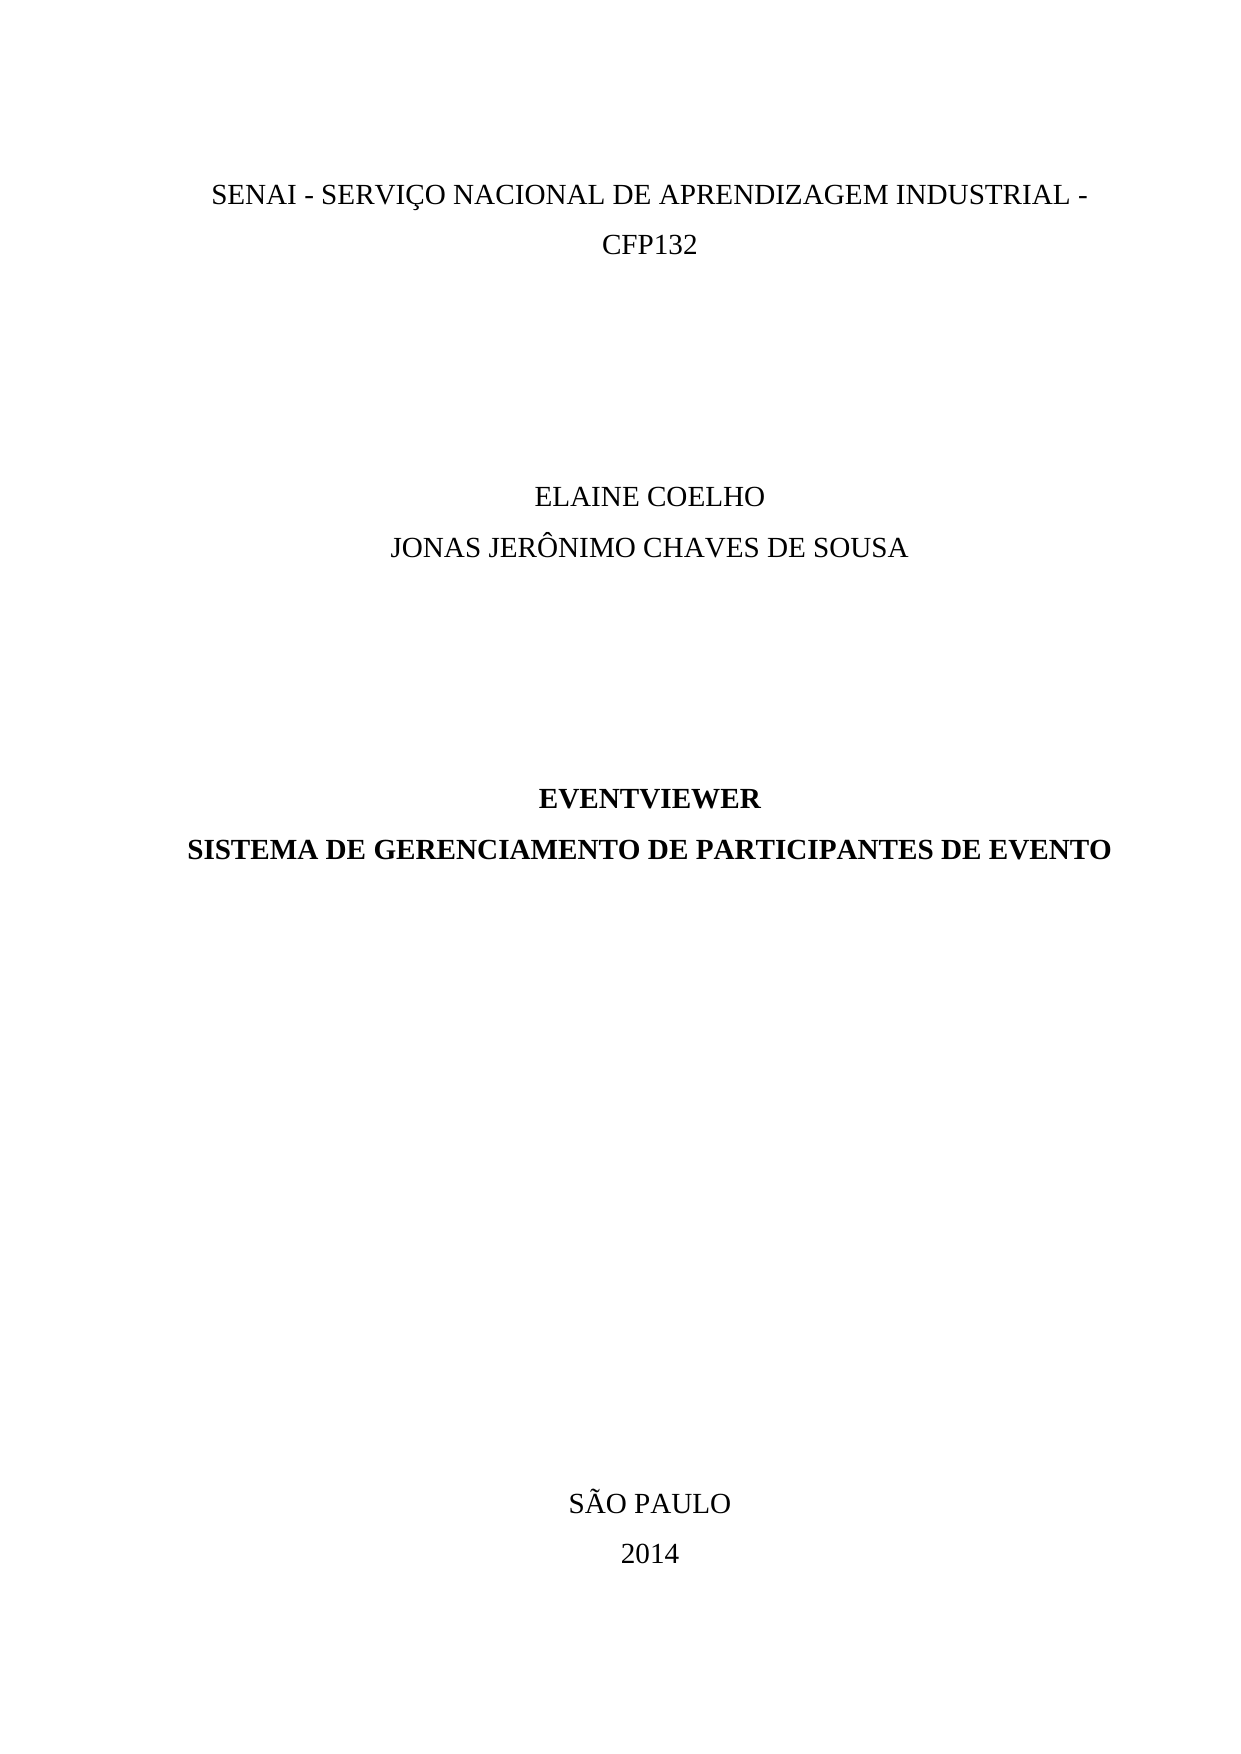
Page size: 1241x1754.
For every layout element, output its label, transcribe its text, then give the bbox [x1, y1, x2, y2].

text 2014 [177, 1536, 1122, 1570]
text SÃO PAULO [177, 1486, 1122, 1519]
text SENAI - SERVIÇO NACIONAL DE APRENDIZAGEM INDUSTRIAL - CFP132 [177, 177, 1122, 261]
text EVENTVIEWER [177, 781, 1122, 815]
text ELAINE COELHO [177, 479, 1122, 513]
text SISTEMA DE GERENCIAMENTO DE PARTICIPANTES DE EVENTO [177, 832, 1122, 865]
text JONAS JERÔNIMO CHAVES DE SOUSA [177, 530, 1122, 563]
